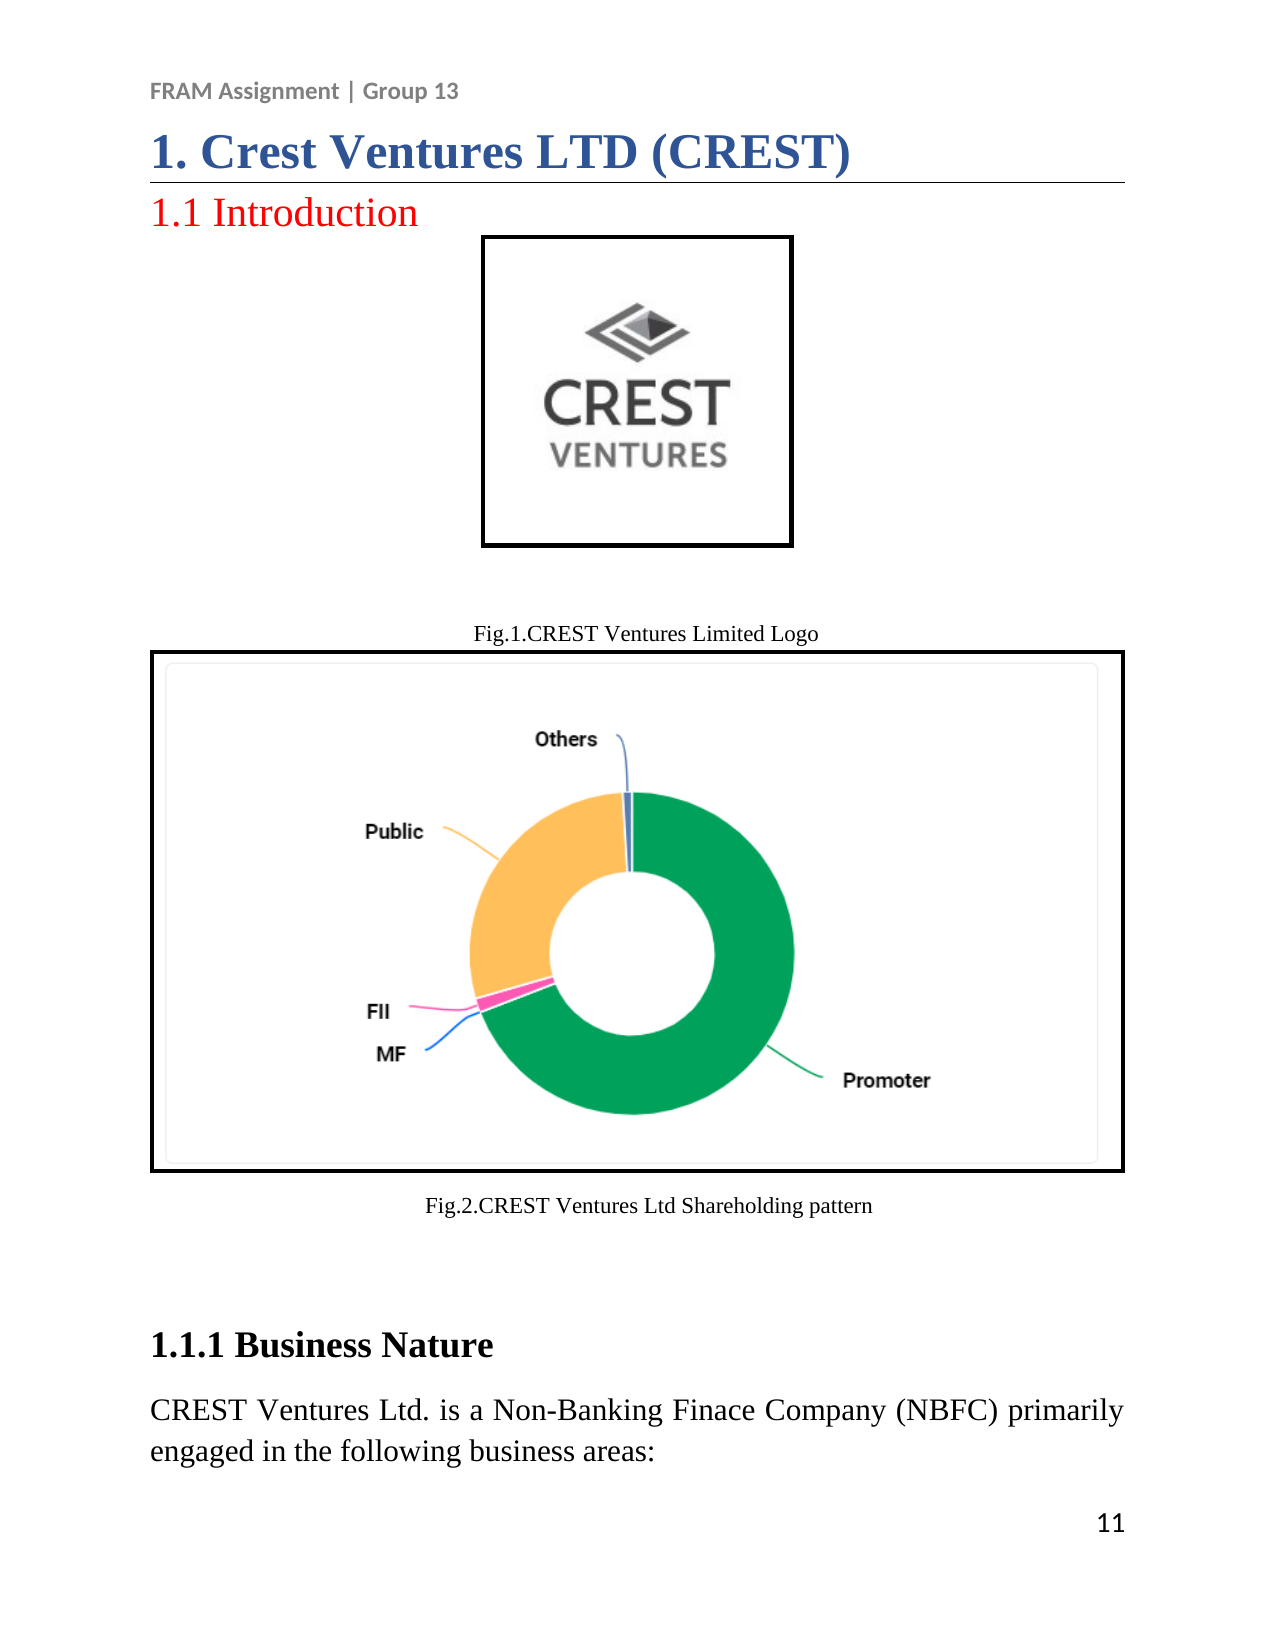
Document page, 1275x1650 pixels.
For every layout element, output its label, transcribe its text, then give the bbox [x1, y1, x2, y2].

text Fig.1.CREST Ventures Limited Logo [150, 620, 1125, 646]
text CREST Ventures Ltd. is a Non-Banking Finace Company (NBFC) primarily engaged in the following business areas: [150, 1391, 1125, 1468]
subtitle 1.1.1 Business Nature [150, 1323, 1125, 1366]
picture [154, 654, 1121, 1169]
subtitle 1. Crest Ventures LTD (CREST) [150, 122, 1125, 182]
picture [485, 239, 789, 543]
text Fig.2.CREST Ventures Ltd Shareholding pattern [150, 1192, 1125, 1219]
subtitle 1.1 Introduction [150, 187, 1125, 235]
